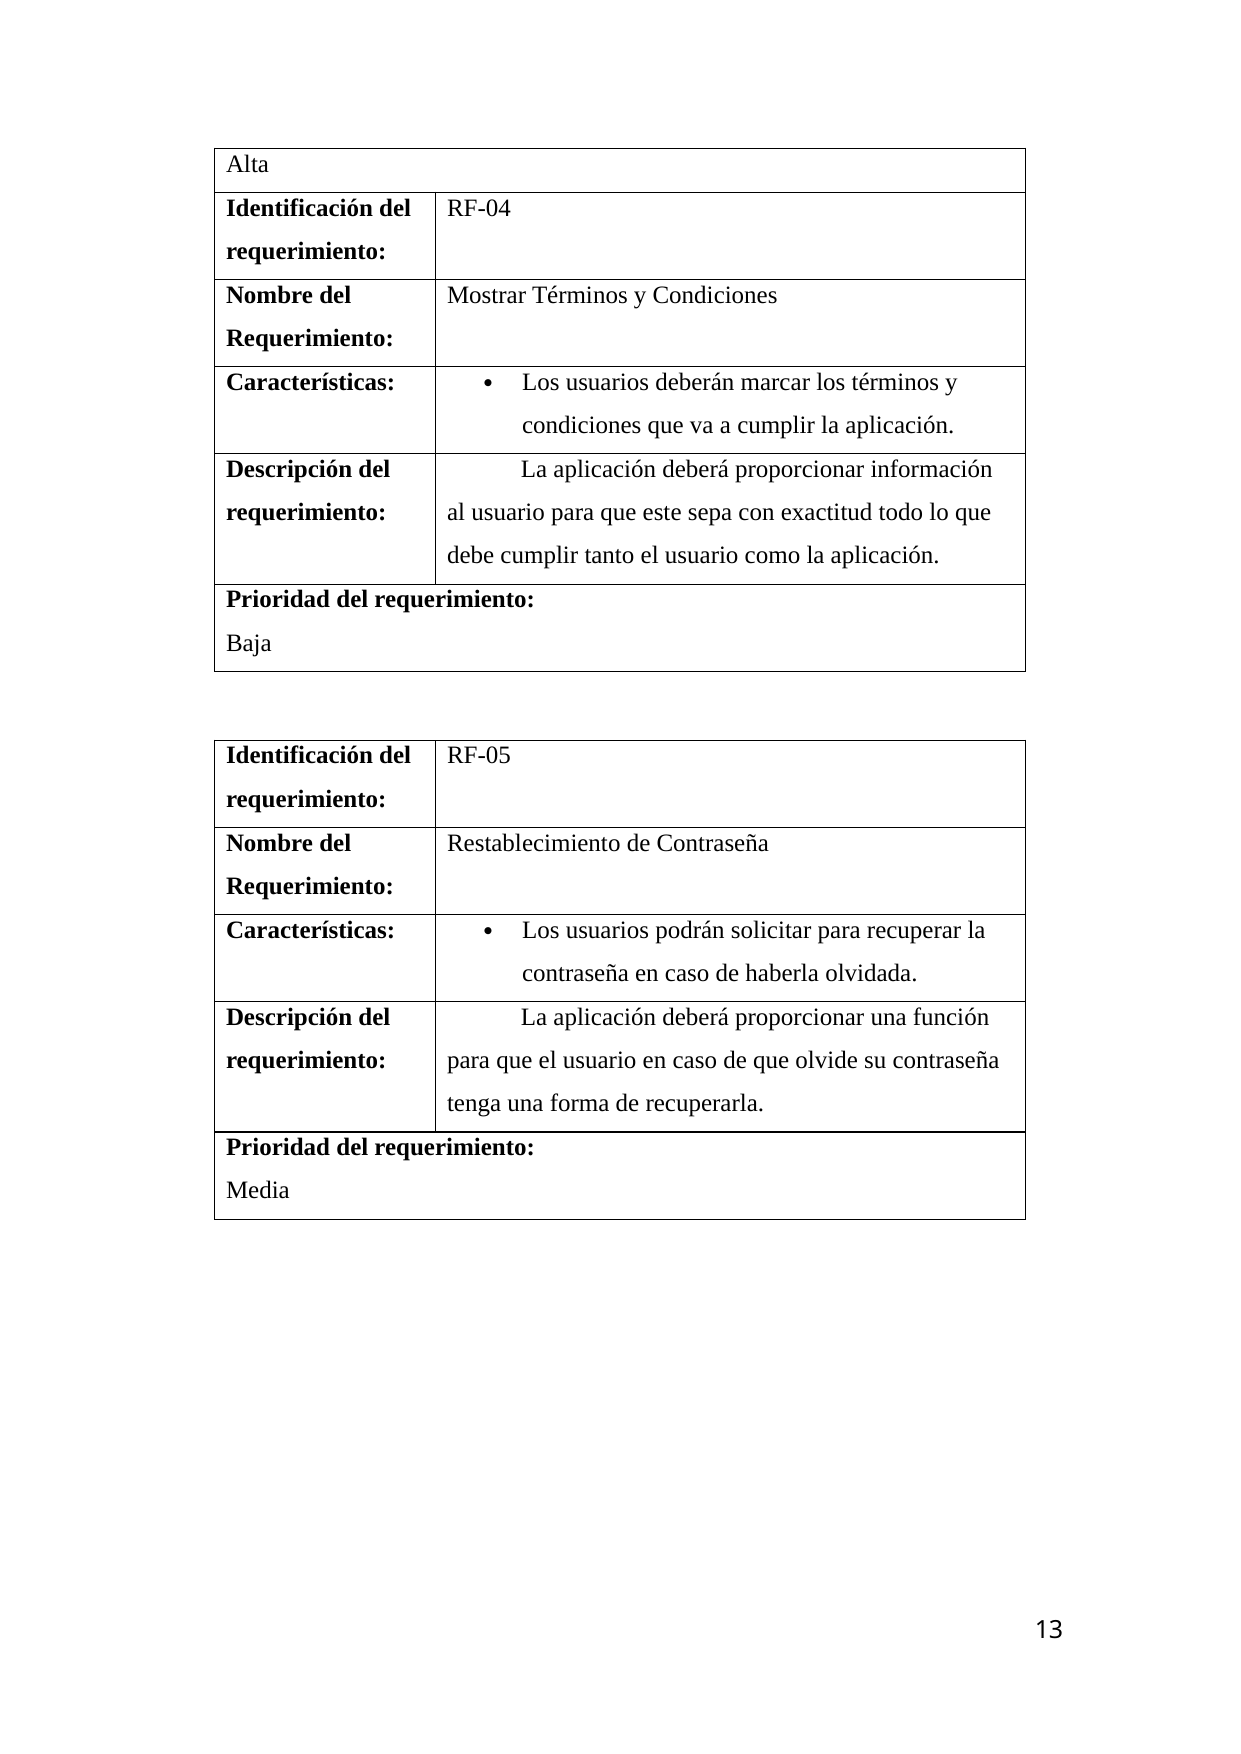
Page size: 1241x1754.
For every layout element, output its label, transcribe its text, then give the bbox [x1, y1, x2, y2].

table_cell Prioridad del requerimiento: Media [215, 1133, 1025, 1218]
table_cell Descripción del requerimiento: [215, 1002, 435, 1131]
table_cell La aplicación deberá proporcionar información al usuario para que este sepa con exactitud todo lo que debe cumplir tanto el usuario como la aplicación. [436, 454, 1025, 583]
table_cell Identificación del requerimiento: [215, 193, 435, 279]
table_cell Nombre del Requerimiento: [215, 828, 435, 914]
table_cell Restablecimiento de Contraseña [436, 828, 1025, 914]
table_header RF-05 [436, 741, 1025, 827]
table_cell Prioridad del requerimiento: Baja [215, 585, 1025, 671]
table_cell Mostrar Términos y Condiciones [436, 280, 1025, 366]
table_cell La aplicación deberá proporcionar una función para que el usuario en caso de que olvide su contraseña tenga una forma de recuperarla. [436, 1002, 1025, 1131]
table_cell Descripción del requerimiento: [215, 454, 435, 583]
table_header Identificación del requerimiento: [215, 741, 435, 827]
table_cell Características: [215, 915, 435, 1001]
table_cell RF-04 [436, 193, 1025, 279]
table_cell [215, 149, 1025, 192]
table_cell Características: [215, 367, 435, 453]
table_cell Los usuarios deberán marcar los términos y condiciones que va a cumplir la aplicación. [436, 367, 1025, 453]
table_cell Los usuarios podrán solicitar para recuperar la contraseña en caso de haberla olvidada. [436, 915, 1025, 1001]
table_cell Nombre del Requerimiento: [215, 280, 435, 366]
